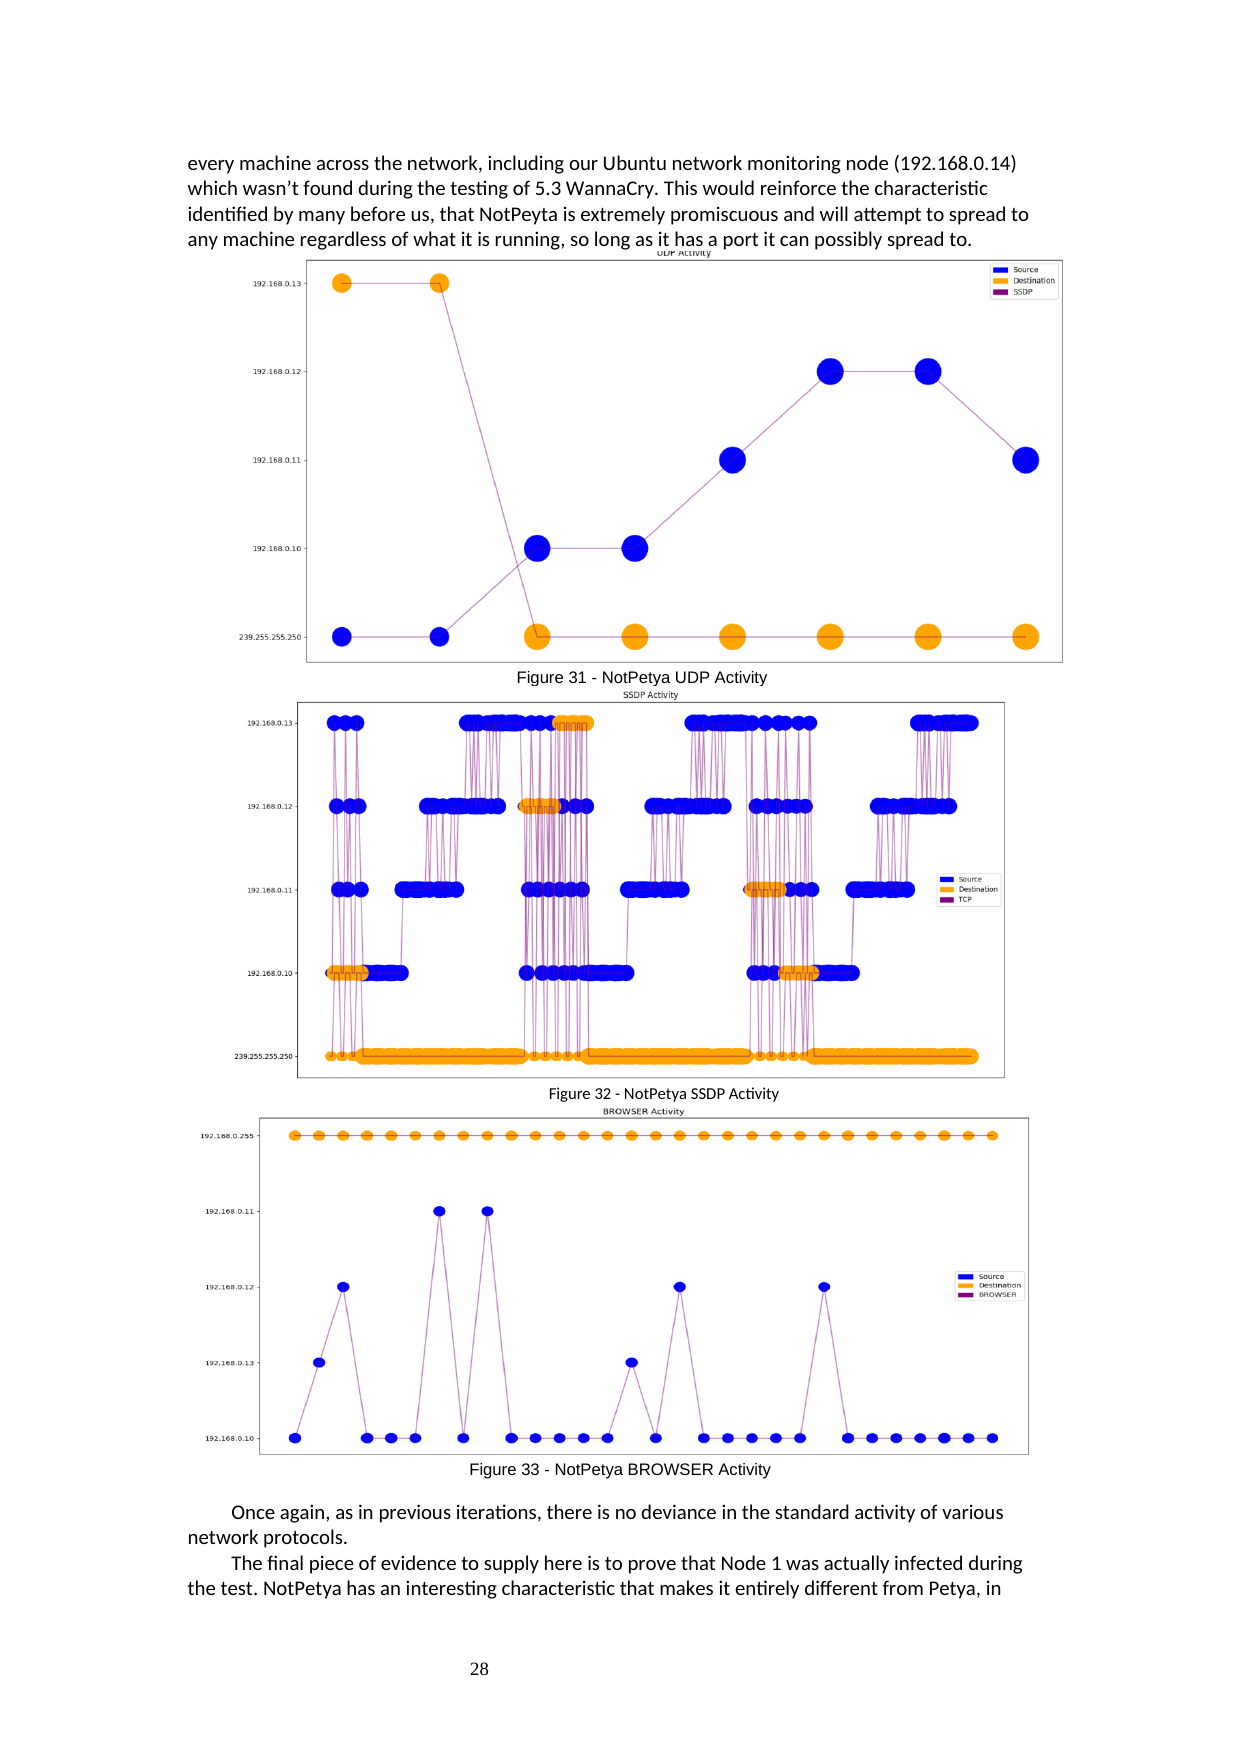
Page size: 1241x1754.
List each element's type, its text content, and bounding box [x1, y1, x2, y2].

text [187, 150, 1053, 252]
picture [227, 686, 1013, 1084]
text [187, 1550, 1053, 1601]
text Figure 32 - NotPetya SSDP Activity [275, 1083, 1053, 1103]
text Once again, as in previous iterations, there is no deviance in the standard activity of various network protocols. [187, 1499, 1053, 1550]
picture [187, 1103, 1035, 1460]
picture [231, 251, 1071, 668]
text Figure 31 - NotPetya UDP Activity [187, 667, 1053, 687]
text Figure 33 - NotPetya BROWSER Activity [187, 1459, 1053, 1478]
